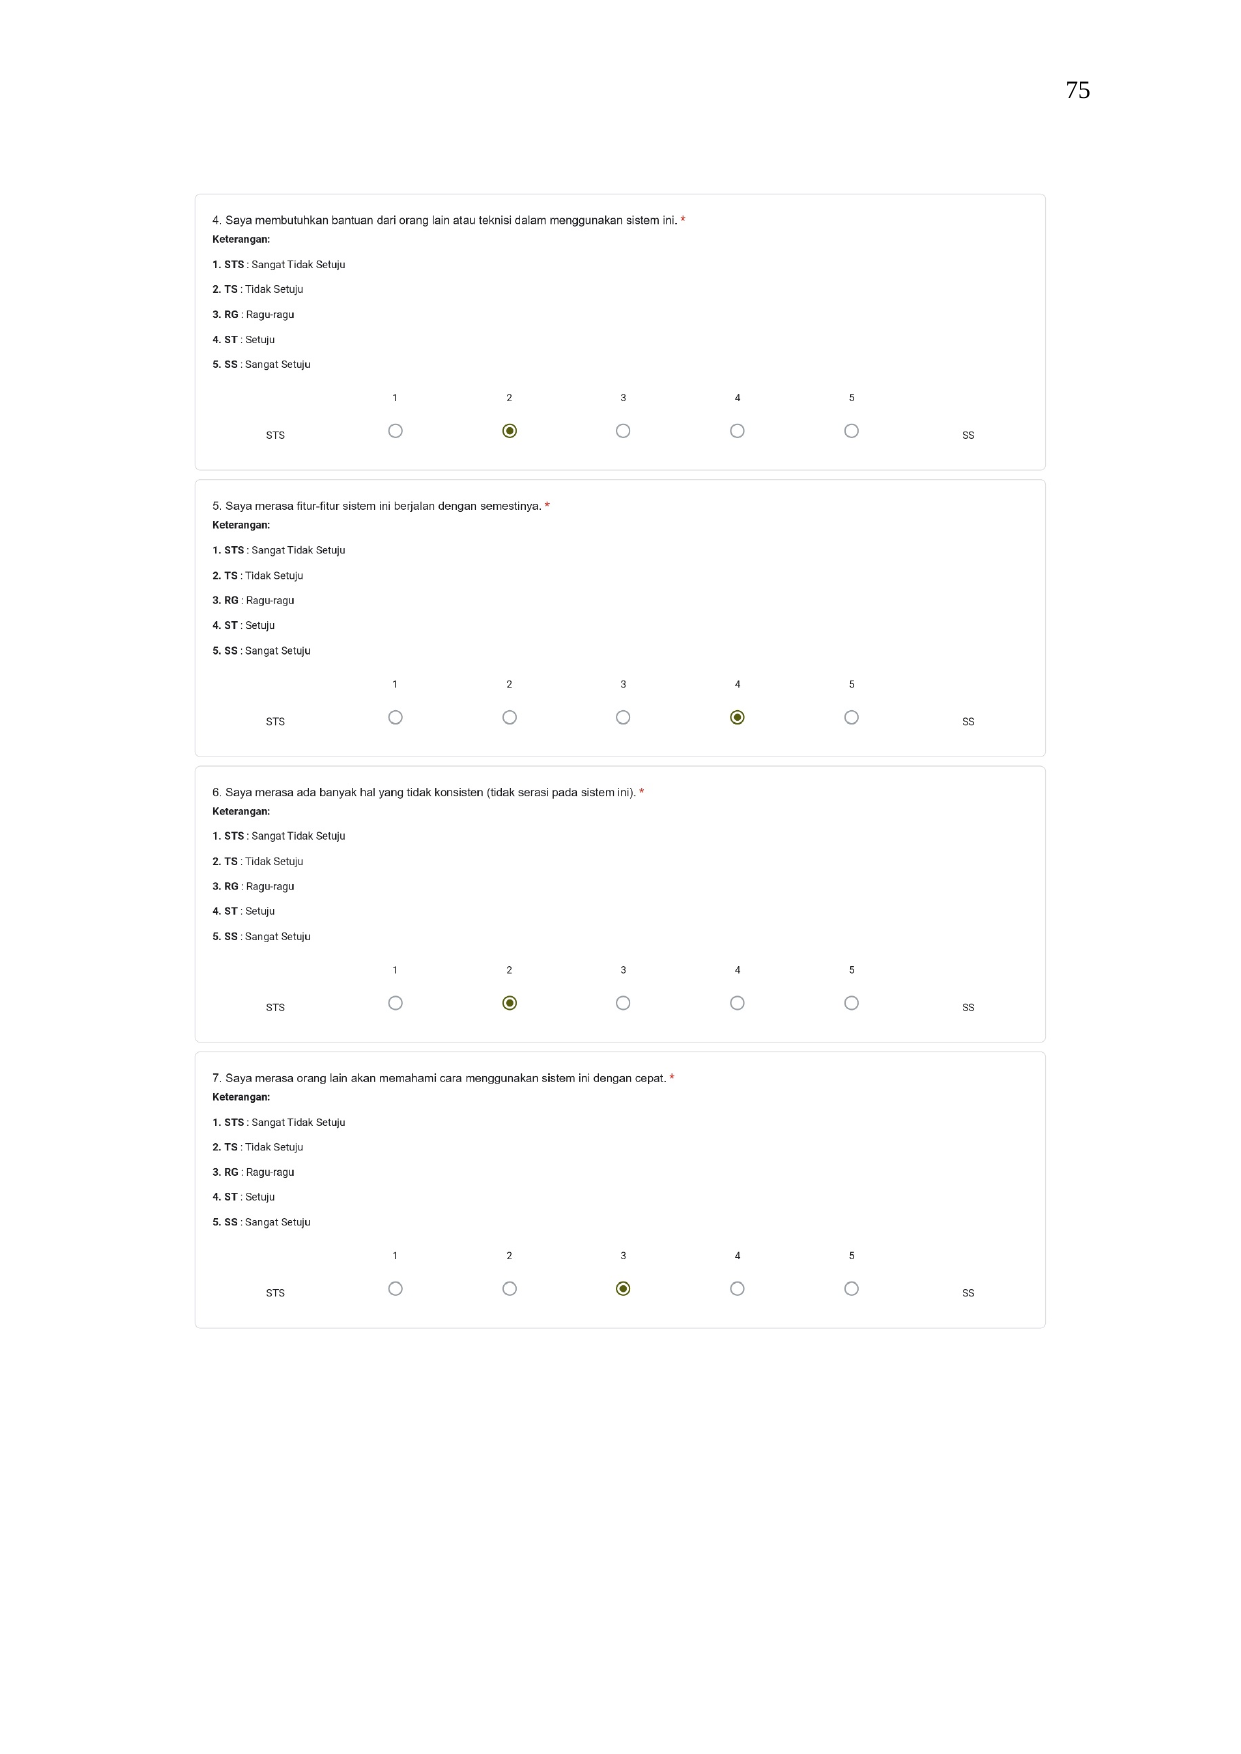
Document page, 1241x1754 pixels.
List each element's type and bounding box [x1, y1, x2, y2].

picture [150, 150, 1090, 1480]
